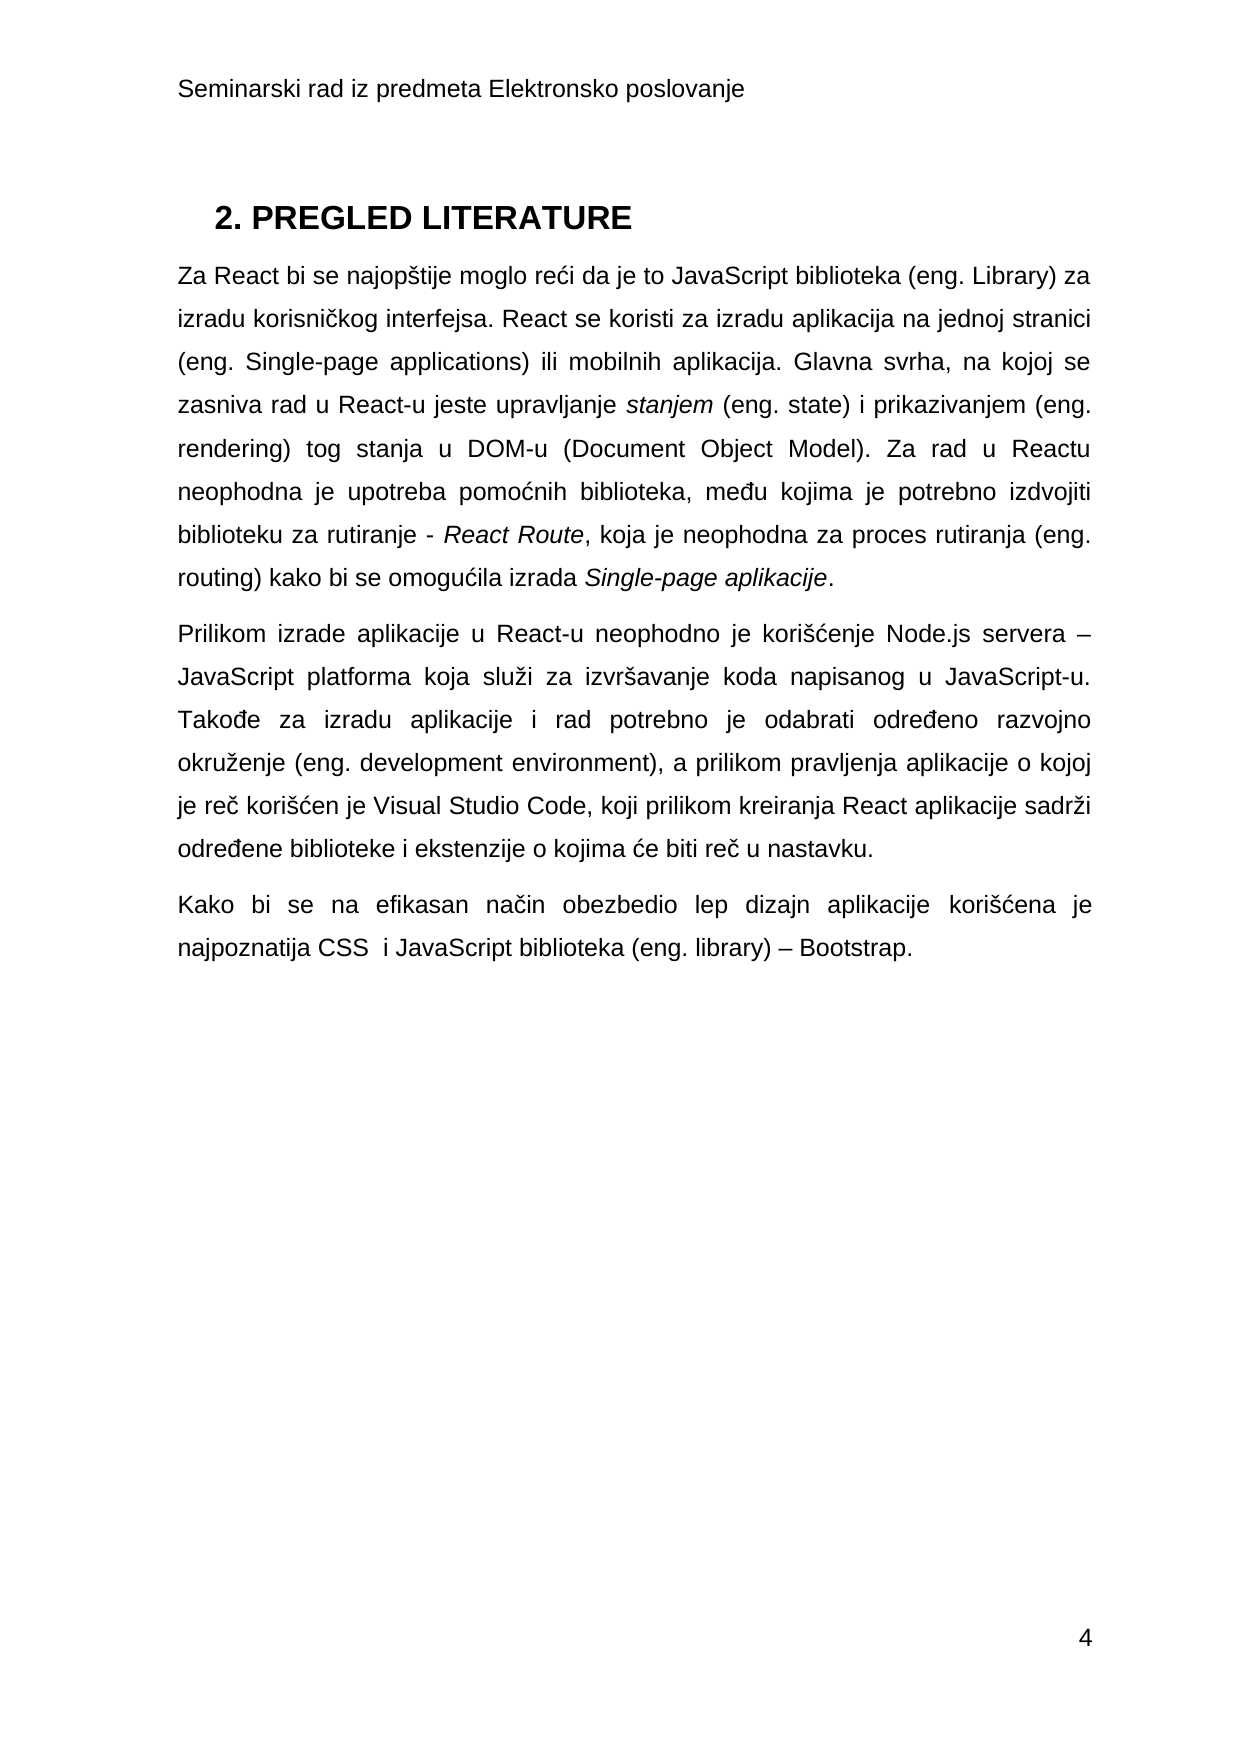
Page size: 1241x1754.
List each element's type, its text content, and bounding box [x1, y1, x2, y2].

text Prilikom izrade aplikacije u React-u neophodno je korišćenje Node.js servera – JavaScript platforma koja služi za izvršavanje koda napisanog u JavaScript-u. Takođe za izradu aplikacije i rad potrebno je odabrati određeno razvojno okruženje (eng. development environment), a prilikom pravljenja aplikacije o kojoj je reč korišćen je Visual Studio Code, koji prilikom kreiranja React aplikacije sadrži određene biblioteke i ekstenzije o kojima će biti reč u nastavku. [177, 619, 1092, 863]
text Za React bi se najopštije moglo reći da je to JavaScript biblioteka (eng. Library) za izradu korisničkog interfejsa. React se koristi za izradu aplikacija na jednoj stranici (eng. Single-page applications) ili mobilnih aplikacija. Glavna svrha, na kojoj se zasniva rad u React-u jeste upravljanje stanjem (eng. state) i prikazivanjem (eng. rendering) tog stanja u DOM-u (Document Object Model). Za rad u Reactu neophodna je upotreba pomoćnih biblioteka, među kojima je potrebno izdvojiti biblioteku za rutiranje - React Route, koja je neophodna za proces rutiranja (eng. routing) kako bi se omogućila izrada Single-page aplikacije. [177, 261, 1092, 592]
subtitle 2. PREGLED LITERATURE [214, 198, 1092, 236]
text Kako bi se na efikasan način obezbedio lep dizajn aplikacije korišćena je najpoznatija CSS i JavaScript biblioteka (eng. library) – Bootstrap. [177, 890, 1092, 962]
